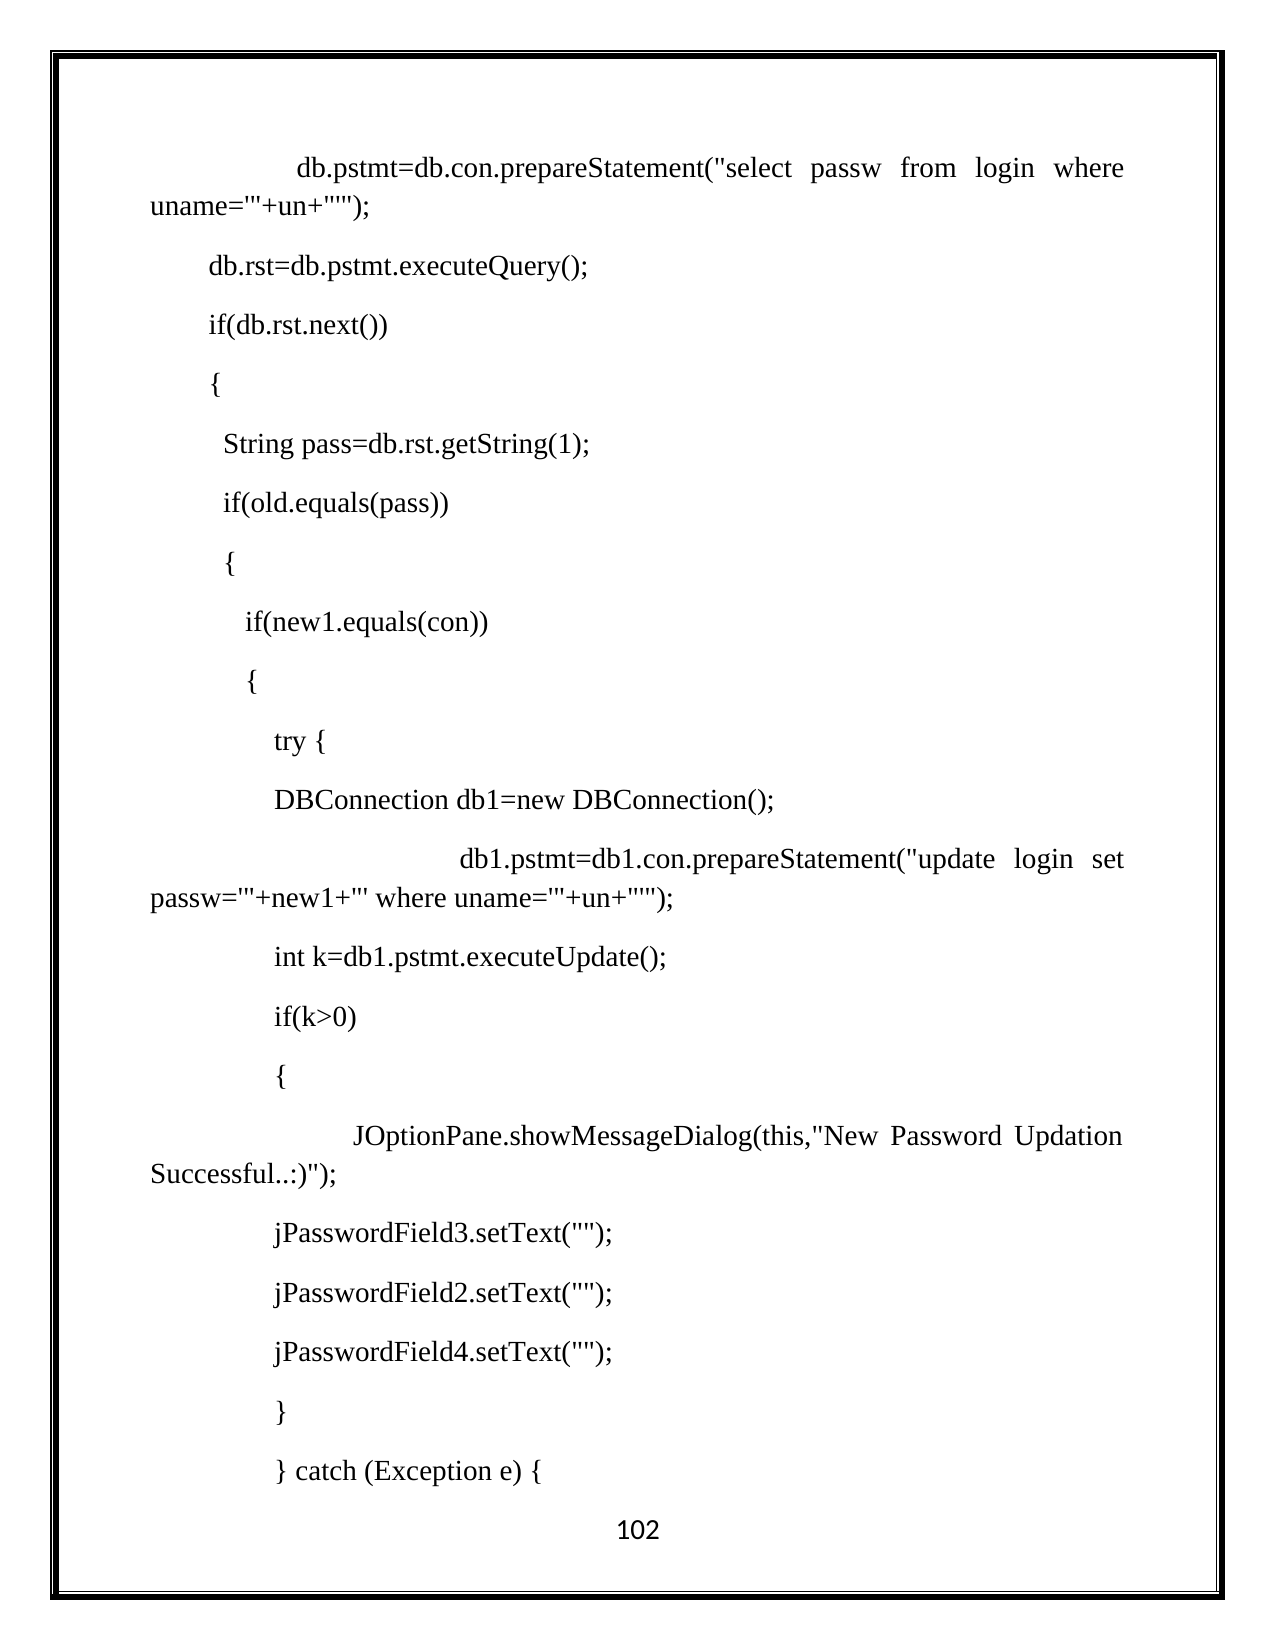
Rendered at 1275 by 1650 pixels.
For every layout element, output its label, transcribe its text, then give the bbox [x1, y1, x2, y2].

text if(new1.equals(con)) [150, 604, 1125, 638]
text { [150, 367, 1125, 400]
text DBConnection db1=new DBConnection(); [150, 782, 1125, 816]
text try { [150, 723, 1125, 756]
text jPasswordField4.setText(""); [150, 1334, 1125, 1368]
text db.pstmt=db.con.prepareStatement("select passw from login where uname='"+un+"'"); [150, 150, 1125, 222]
text { [150, 1058, 1125, 1092]
text } catch (Exception e) { [150, 1453, 1125, 1487]
text if(k>0) [150, 999, 1125, 1032]
text JOptionPane.showMessageDialog(this,"New Password Updation Successful..:)"); [150, 1118, 1125, 1190]
text jPasswordField2.setText(""); [150, 1275, 1125, 1308]
text { [150, 663, 1125, 697]
text } [150, 1394, 1125, 1427]
text if(db.rst.next()) [150, 307, 1125, 341]
text int k=db1.pstmt.executeUpdate(); [150, 939, 1125, 973]
text db.rst=db.pstmt.executeQuery(); [150, 248, 1125, 281]
text jPasswordField3.setText(""); [150, 1216, 1125, 1249]
text { [150, 545, 1125, 578]
text db1.pstmt=db1.con.prepareStatement("update login set passw='"+new1+"' where uname='"+un+"'"); [150, 842, 1125, 914]
text if(old.equals(pass)) [150, 485, 1125, 519]
text String pass=db.rst.getString(1); [150, 426, 1125, 459]
